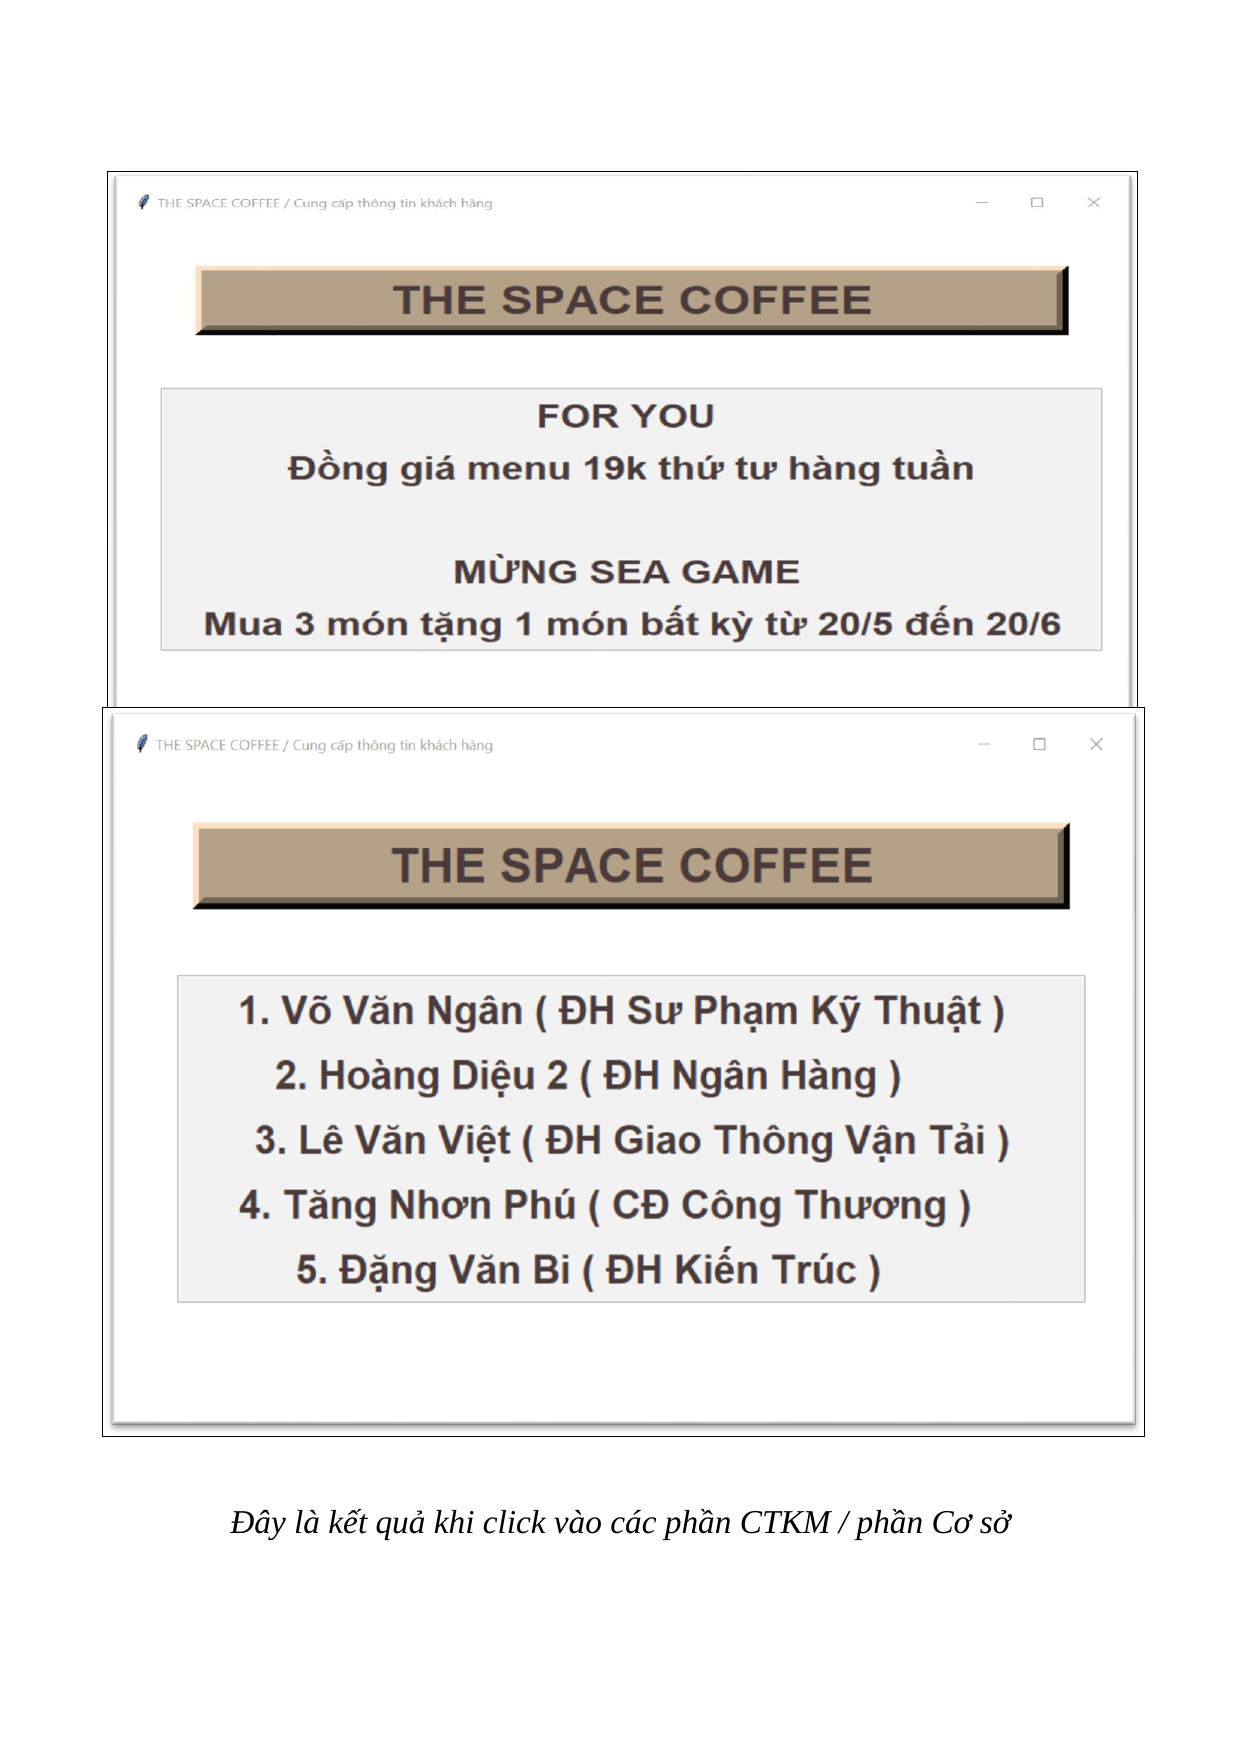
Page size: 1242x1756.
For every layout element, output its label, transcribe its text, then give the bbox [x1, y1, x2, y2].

picture [108, 172, 1137, 707]
text Đây là kết quả khi click vào các phần CTKM / phần Cơ sở [170, 1503, 1071, 1541]
picture [103, 708, 1144, 1436]
